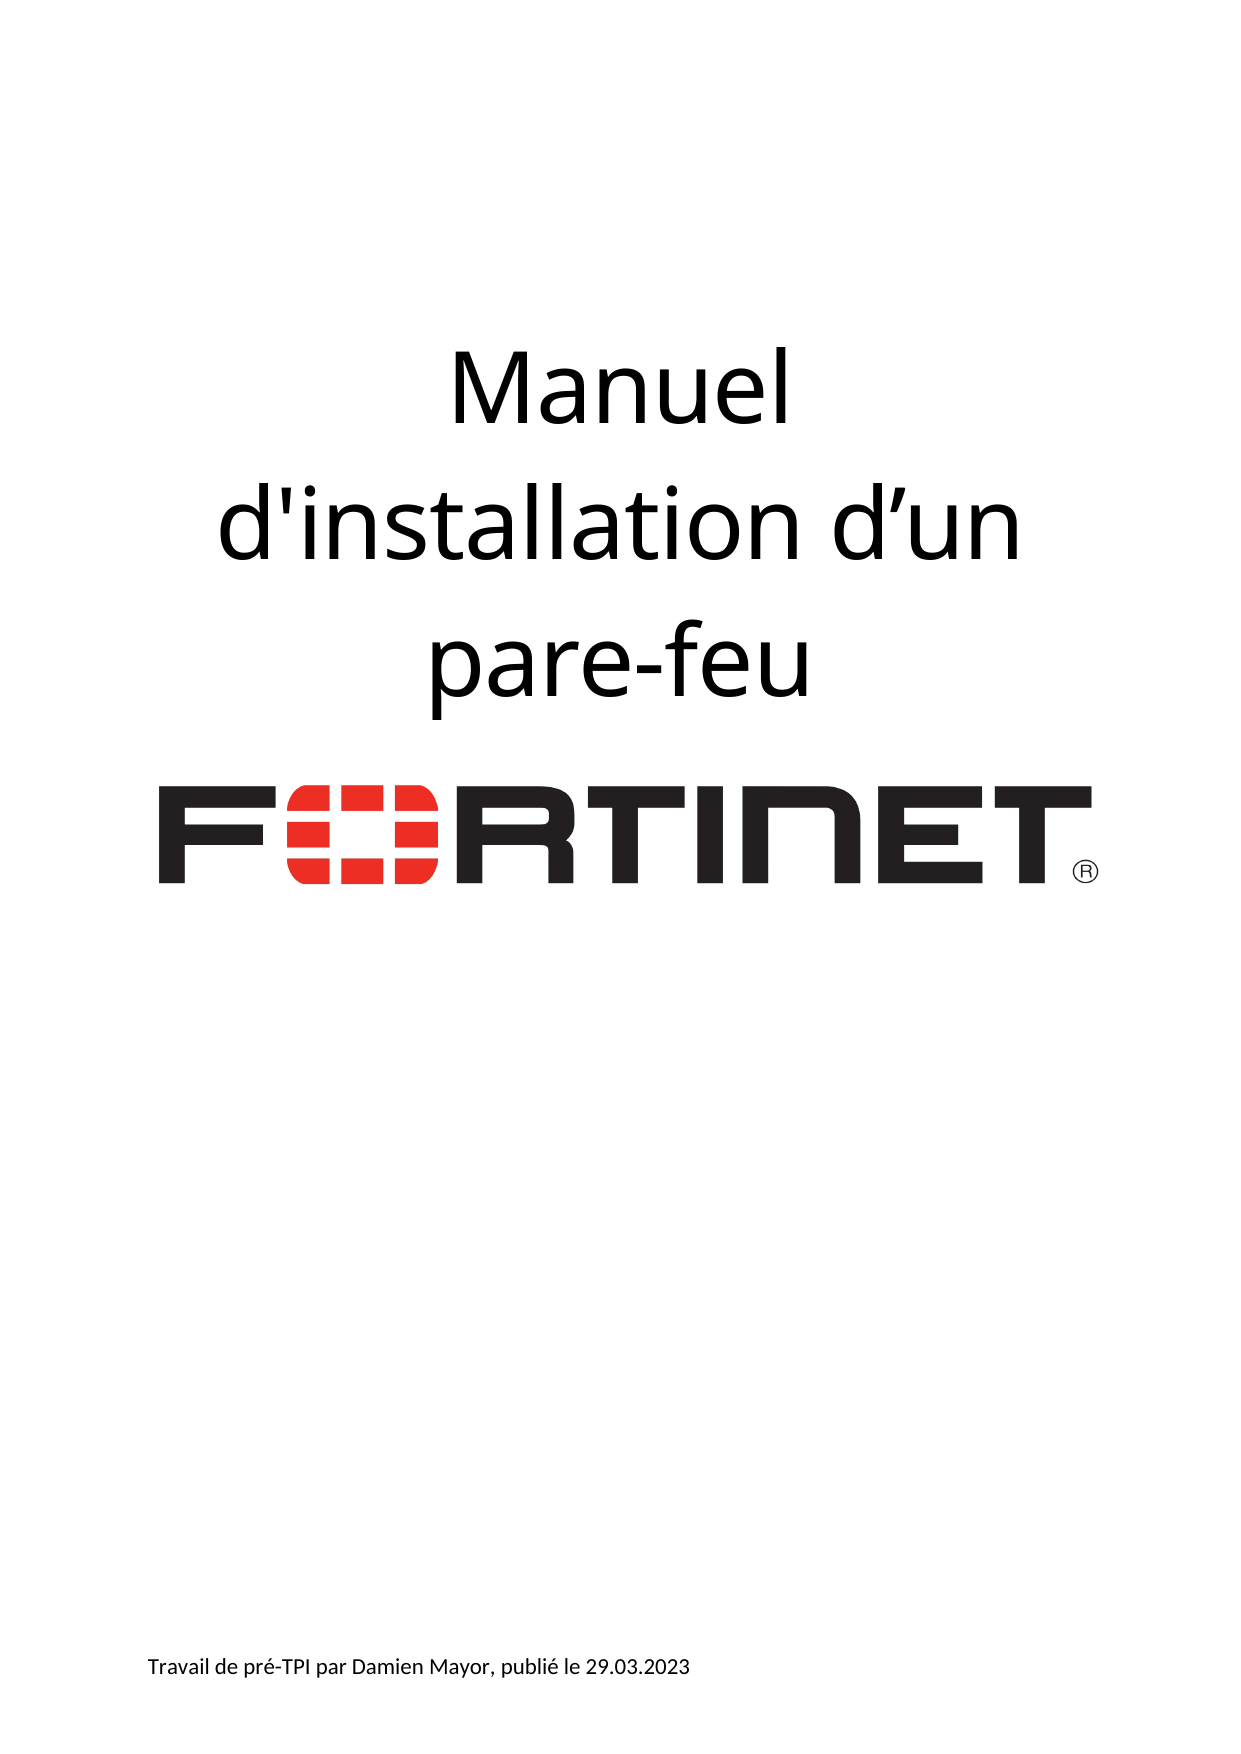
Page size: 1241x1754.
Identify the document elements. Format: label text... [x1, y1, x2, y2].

title Manuel d'installation d’un pare-feu [148, 317, 1093, 725]
picture [147, 772, 1107, 888]
